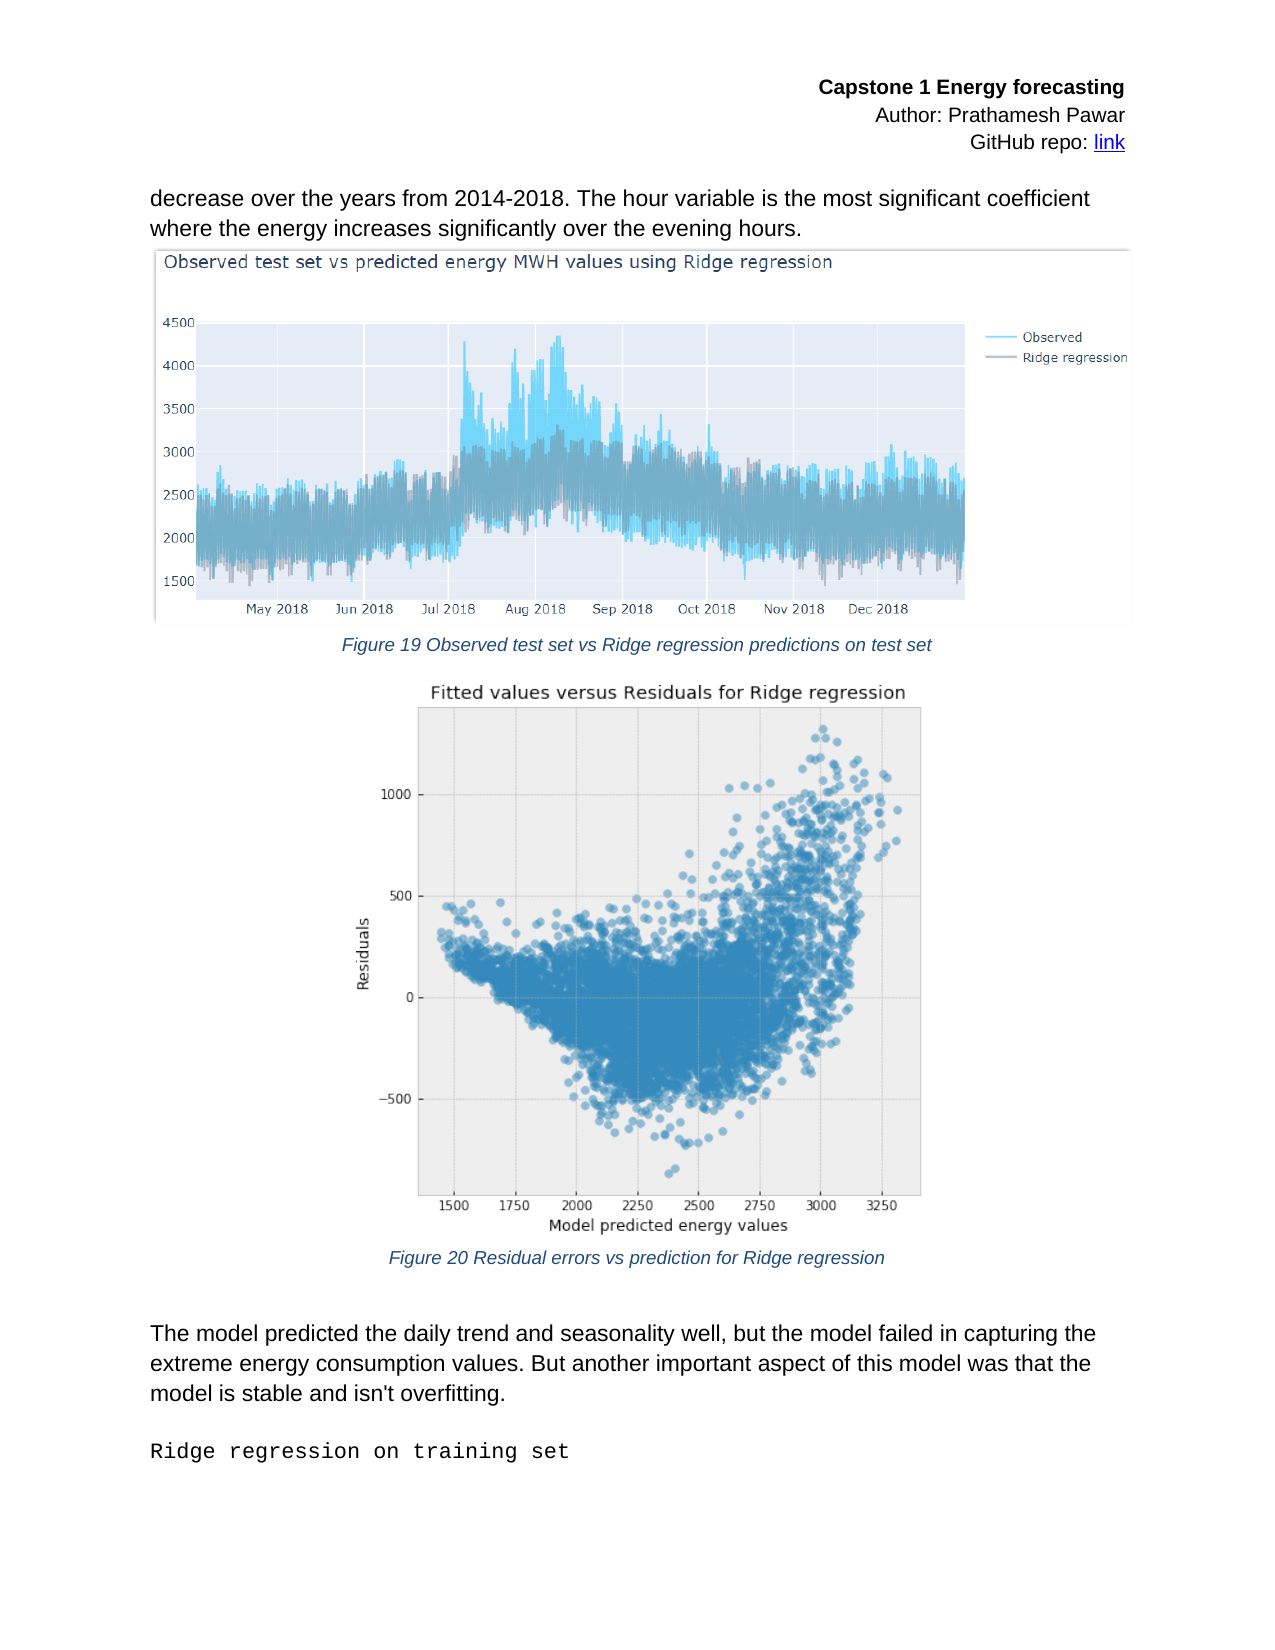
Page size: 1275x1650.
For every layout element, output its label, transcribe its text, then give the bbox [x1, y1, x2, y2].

picture [156, 251, 1132, 624]
text Figure Residual errors vs prediction for Ridge regression [150, 1247, 1125, 1269]
picture [347, 676, 928, 1244]
text Figure Observed test set vs Ridge regression predictions on test set [150, 634, 1125, 655]
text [150, 185, 1125, 242]
text Ridge regression on training set [150, 1441, 1125, 1465]
text The model predicted the daily trend and seasonality well, but the model failed in capturing the extreme energy consumption values. But another important aspect of this model was that the model is stable and isn't overfitting. [150, 1320, 1125, 1407]
